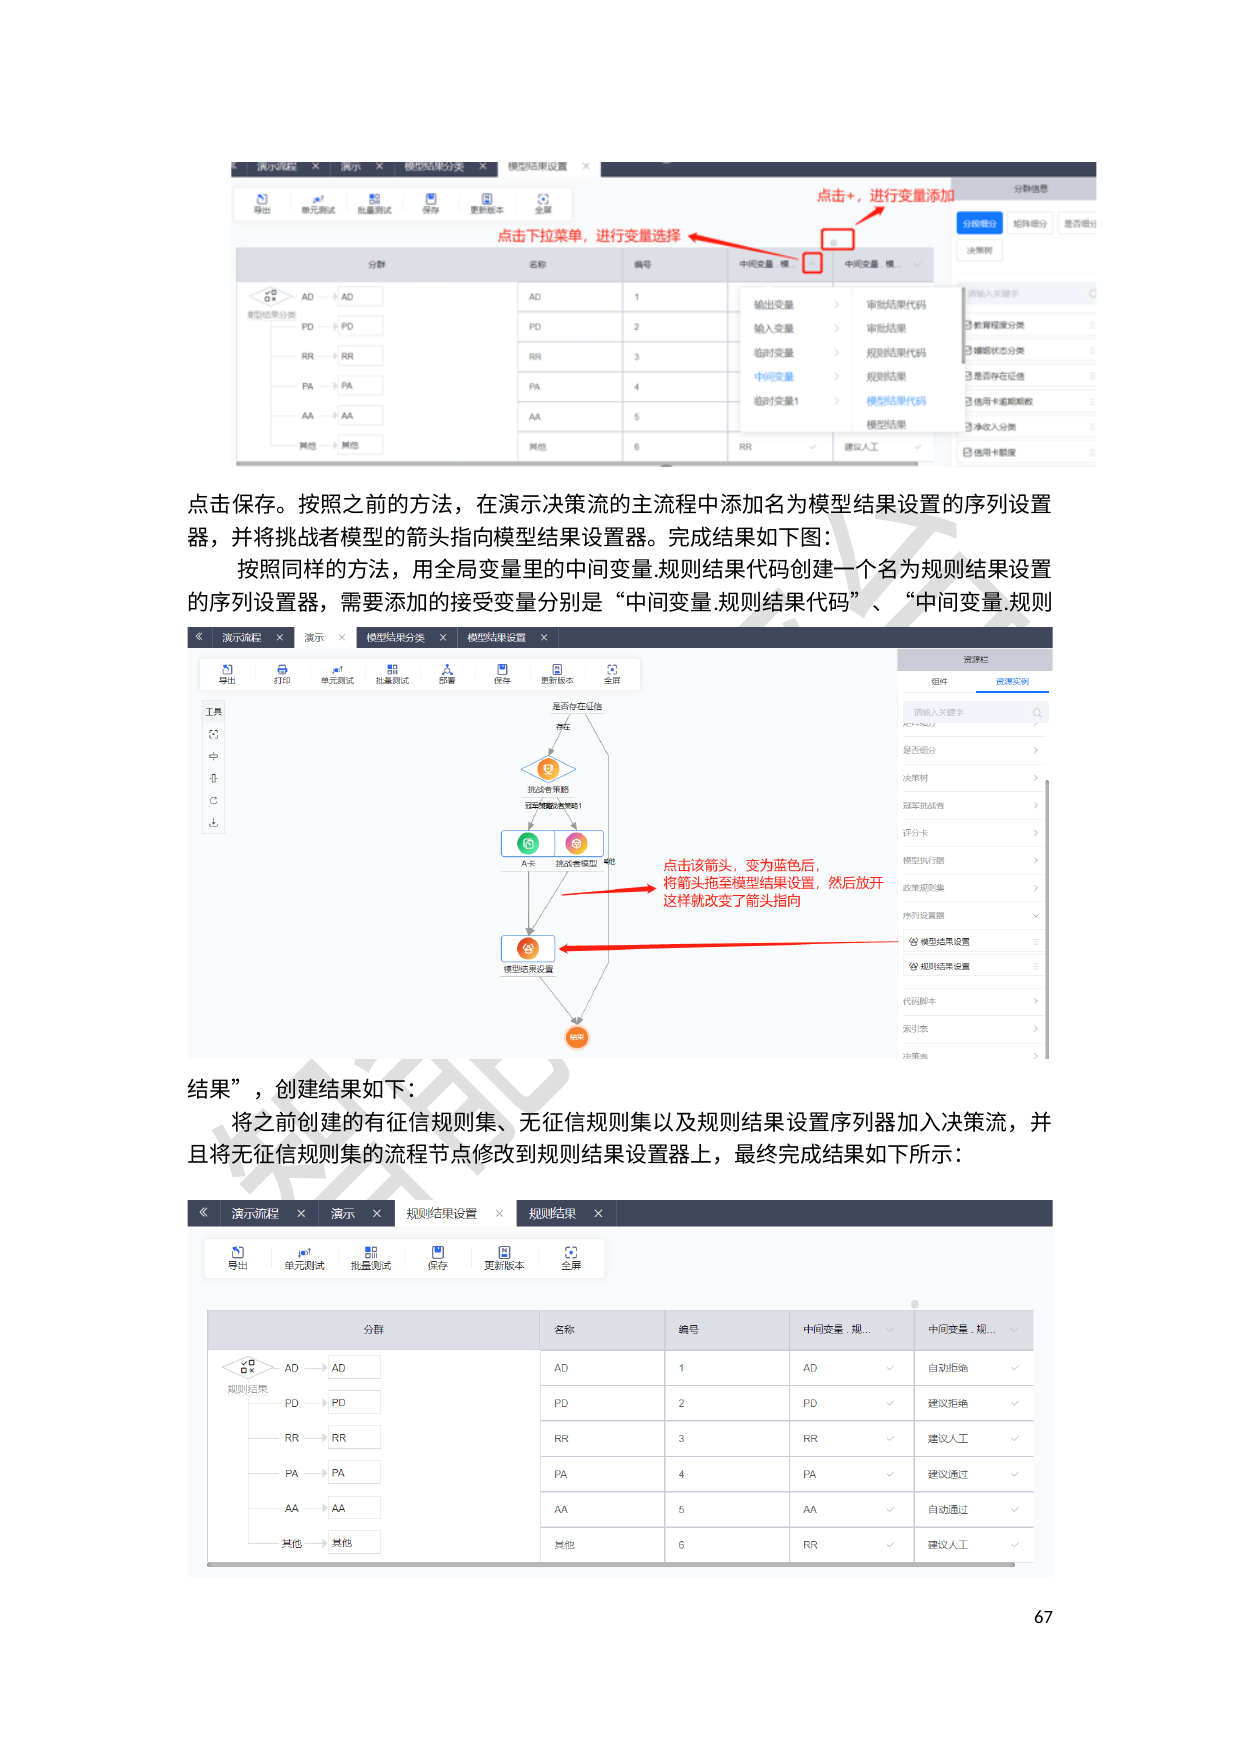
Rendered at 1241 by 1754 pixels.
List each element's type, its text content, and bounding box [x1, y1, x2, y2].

picture [187, 627, 1053, 1059]
text 按照同样的方法，用全局变量里的中间变量.规则结果代码创建一个名为规则结果设置的序列设置器，需要添加的接受变量分别是“中间变量.规则结果代码”、“中间变量.规则结果”，创建结果如下： [187, 1059, 1053, 1104]
text 将之前创建的有征信规则集、无征信规则集以及规则结果设置序列器加入决策流，并且将无征信规则集的流程节点修改到规则结果设置器上，最终完成结果如下所示： [187, 1104, 1053, 1169]
text 点击保存。按照之前的方法，在演示决策流的主流程中添加名为模型结果设置的序列设置器，并将挑战者模型的箭头指向模型结果设置器。完成结果如下图： [187, 487, 1053, 552]
picture [187, 1200, 1053, 1577]
text 按照同样的方法，用全局变量里的中间变量.规则结果代码创建一个名为规则结果设置的序列设置器，需要添加的接受变量分别是“中间变量.规则结果代码”、“中间变量.规则结果”，创建结果如下： [187, 552, 1053, 627]
picture [231, 162, 1097, 467]
